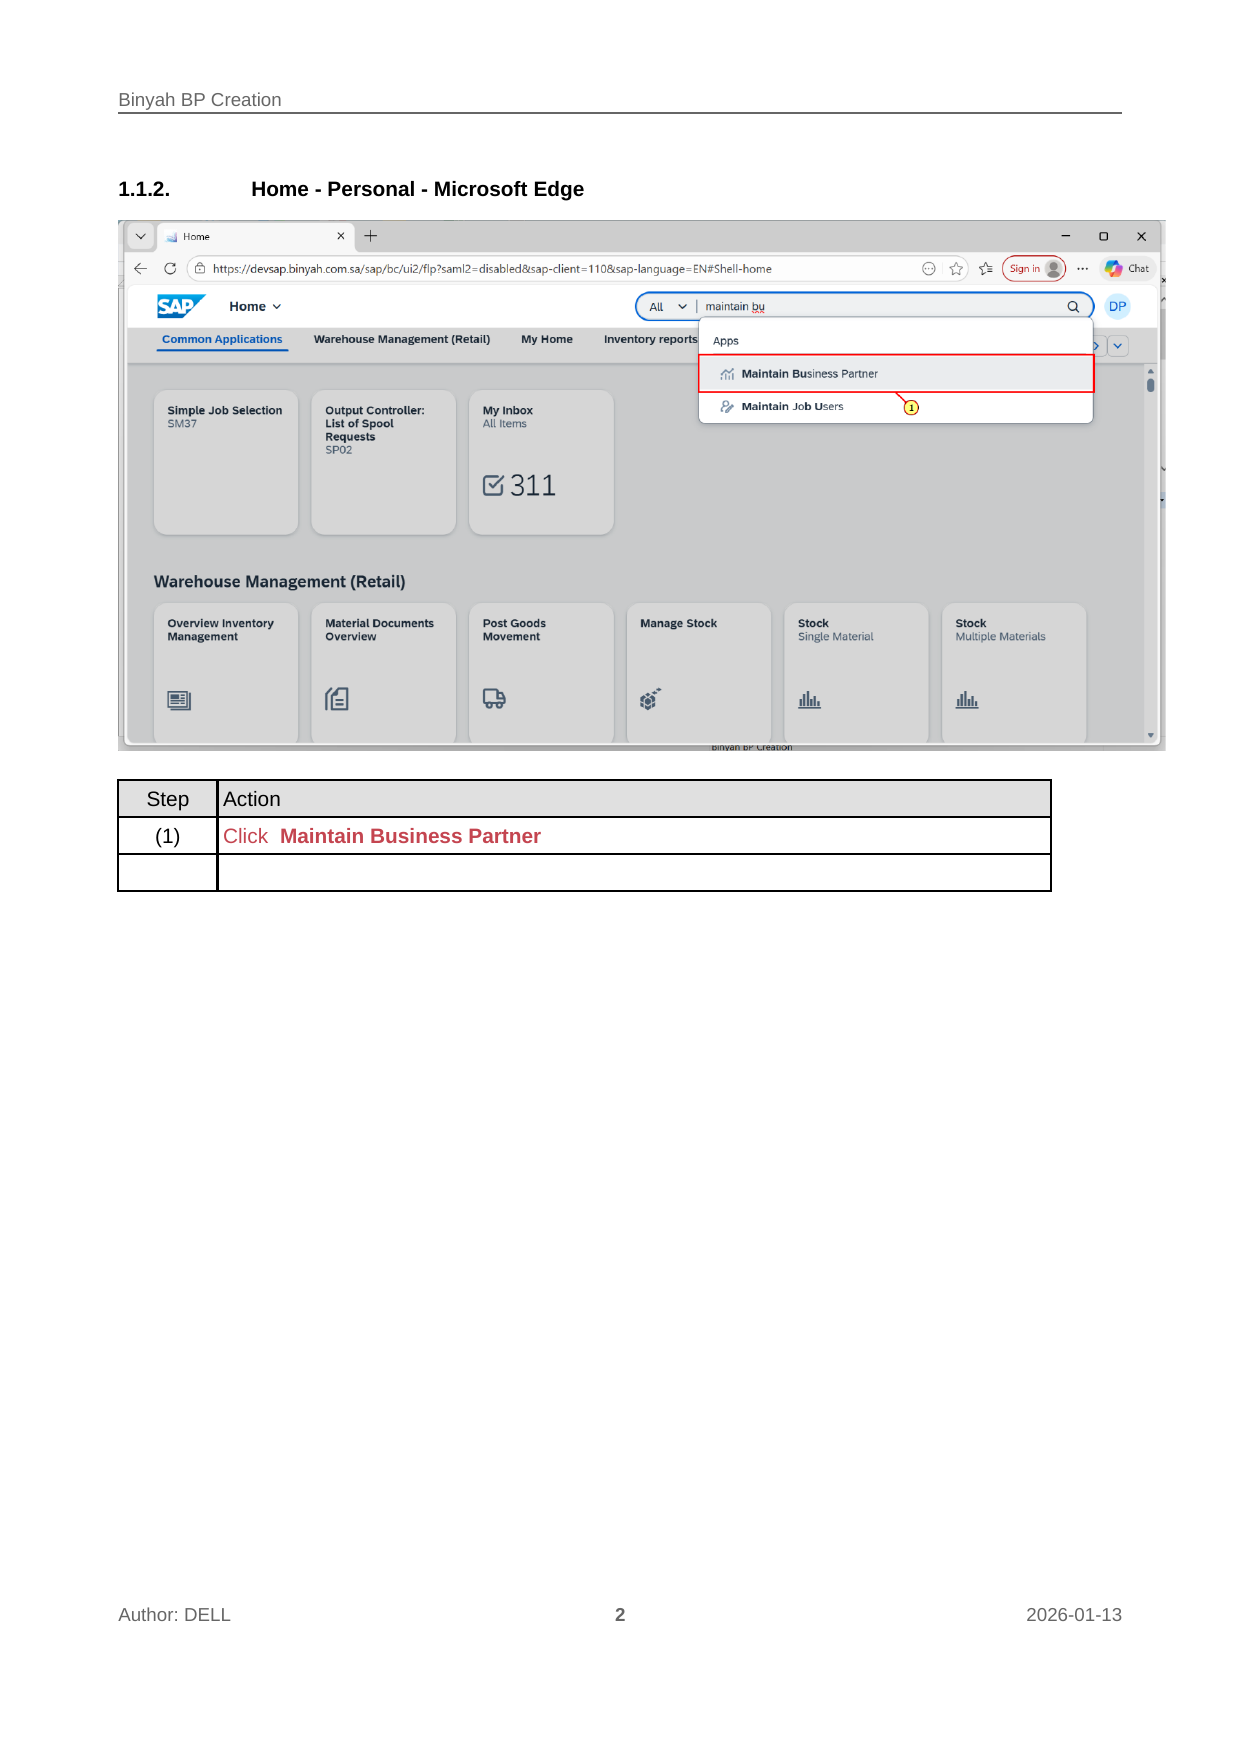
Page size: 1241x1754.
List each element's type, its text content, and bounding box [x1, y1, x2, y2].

table_header Action [219, 781, 1050, 816]
table_header Step [119, 781, 216, 816]
table_cell Click Maintain Business Partner [219, 818, 1050, 853]
table_cell [119, 855, 216, 890]
table_cell (1) [119, 818, 216, 853]
text Home - Personal - Microsoft​ Edge [118, 177, 1122, 201]
table_cell [219, 855, 1050, 890]
picture [118, 220, 1166, 751]
